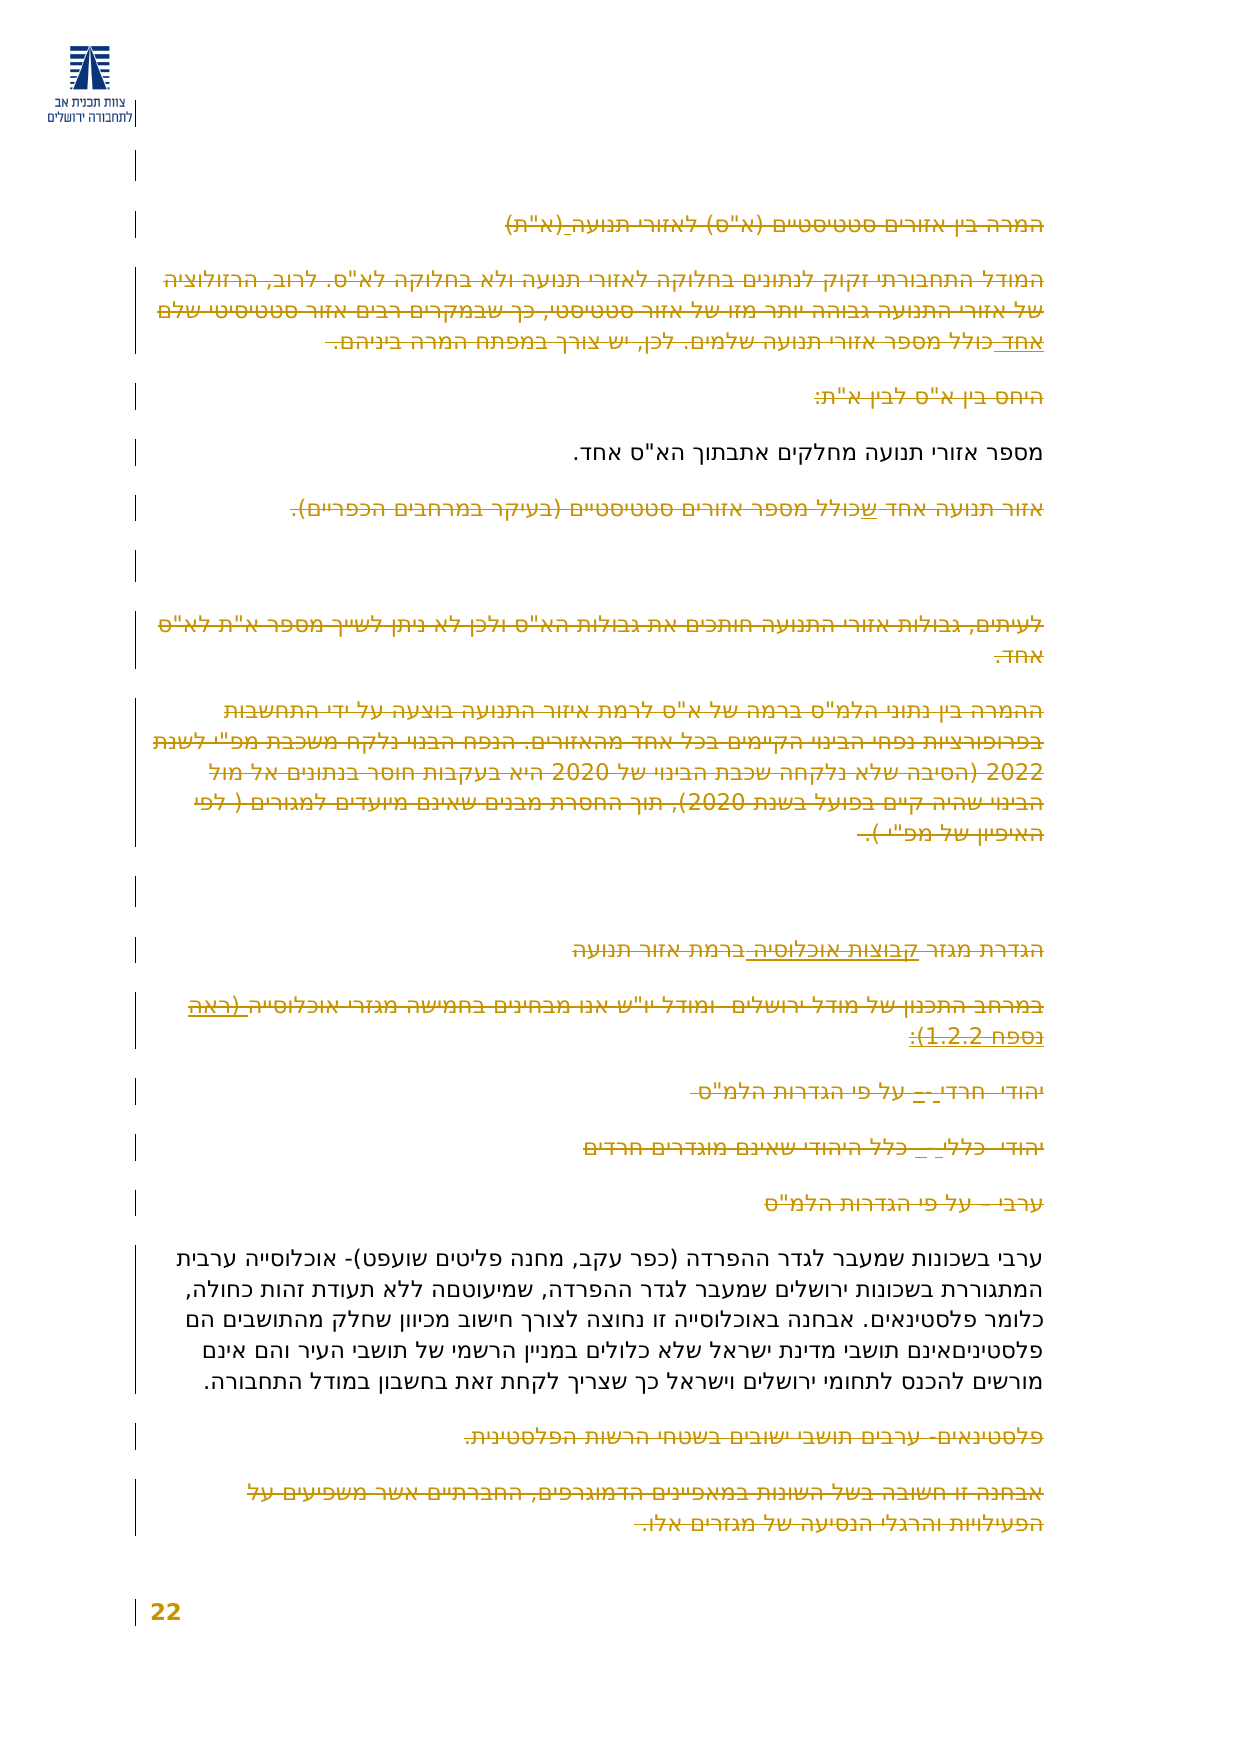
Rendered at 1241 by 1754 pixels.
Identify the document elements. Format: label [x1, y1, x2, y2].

picture [28, 18, 150, 150]
